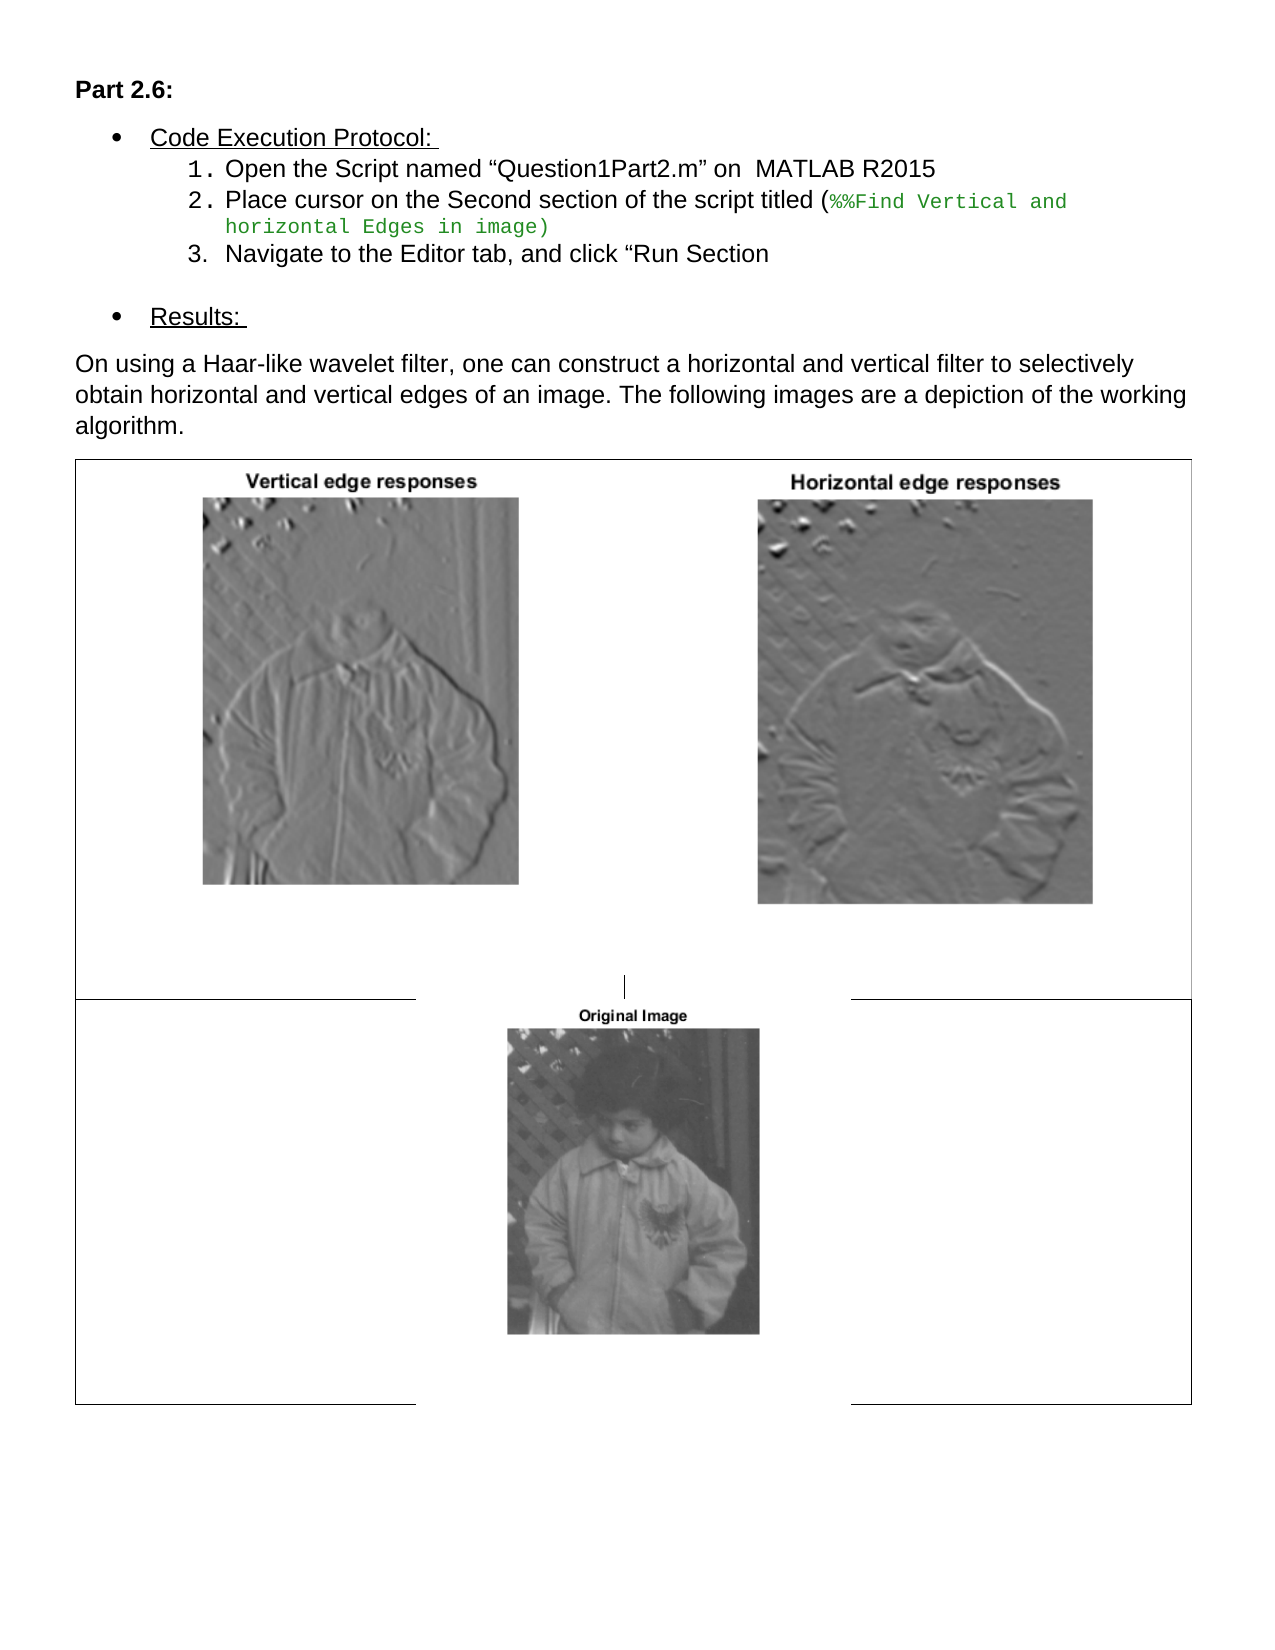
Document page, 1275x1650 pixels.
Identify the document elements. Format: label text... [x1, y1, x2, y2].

list Open the Script named “Question1Part2.m” on MATLAB R2015 [187, 154, 1200, 185]
table_header [625, 975, 635, 998]
text On using a Haar-like wavelet filter, one can construct a horizontal and vertical filter to selectively obtain horizontal and vertical edges of an image. The following images are a depiction of the working algorithm. [75, 349, 1200, 440]
table_cell [76, 1000, 416, 1404]
picture [86, 460, 1192, 1405]
list Place cursor on the Second section of the script titled (%%Find Vertical and horizontal Edges in image) [187, 185, 1200, 239]
text Part 2.6: [75, 75, 1200, 104]
list Results: [112, 301, 1200, 330]
list Navigate to the Editor tab, and click “Run Section [187, 239, 1200, 268]
table_cell [851, 1000, 1191, 1404]
table_header [76, 460, 624, 998]
list Code Execution Protocol: [112, 123, 1200, 152]
